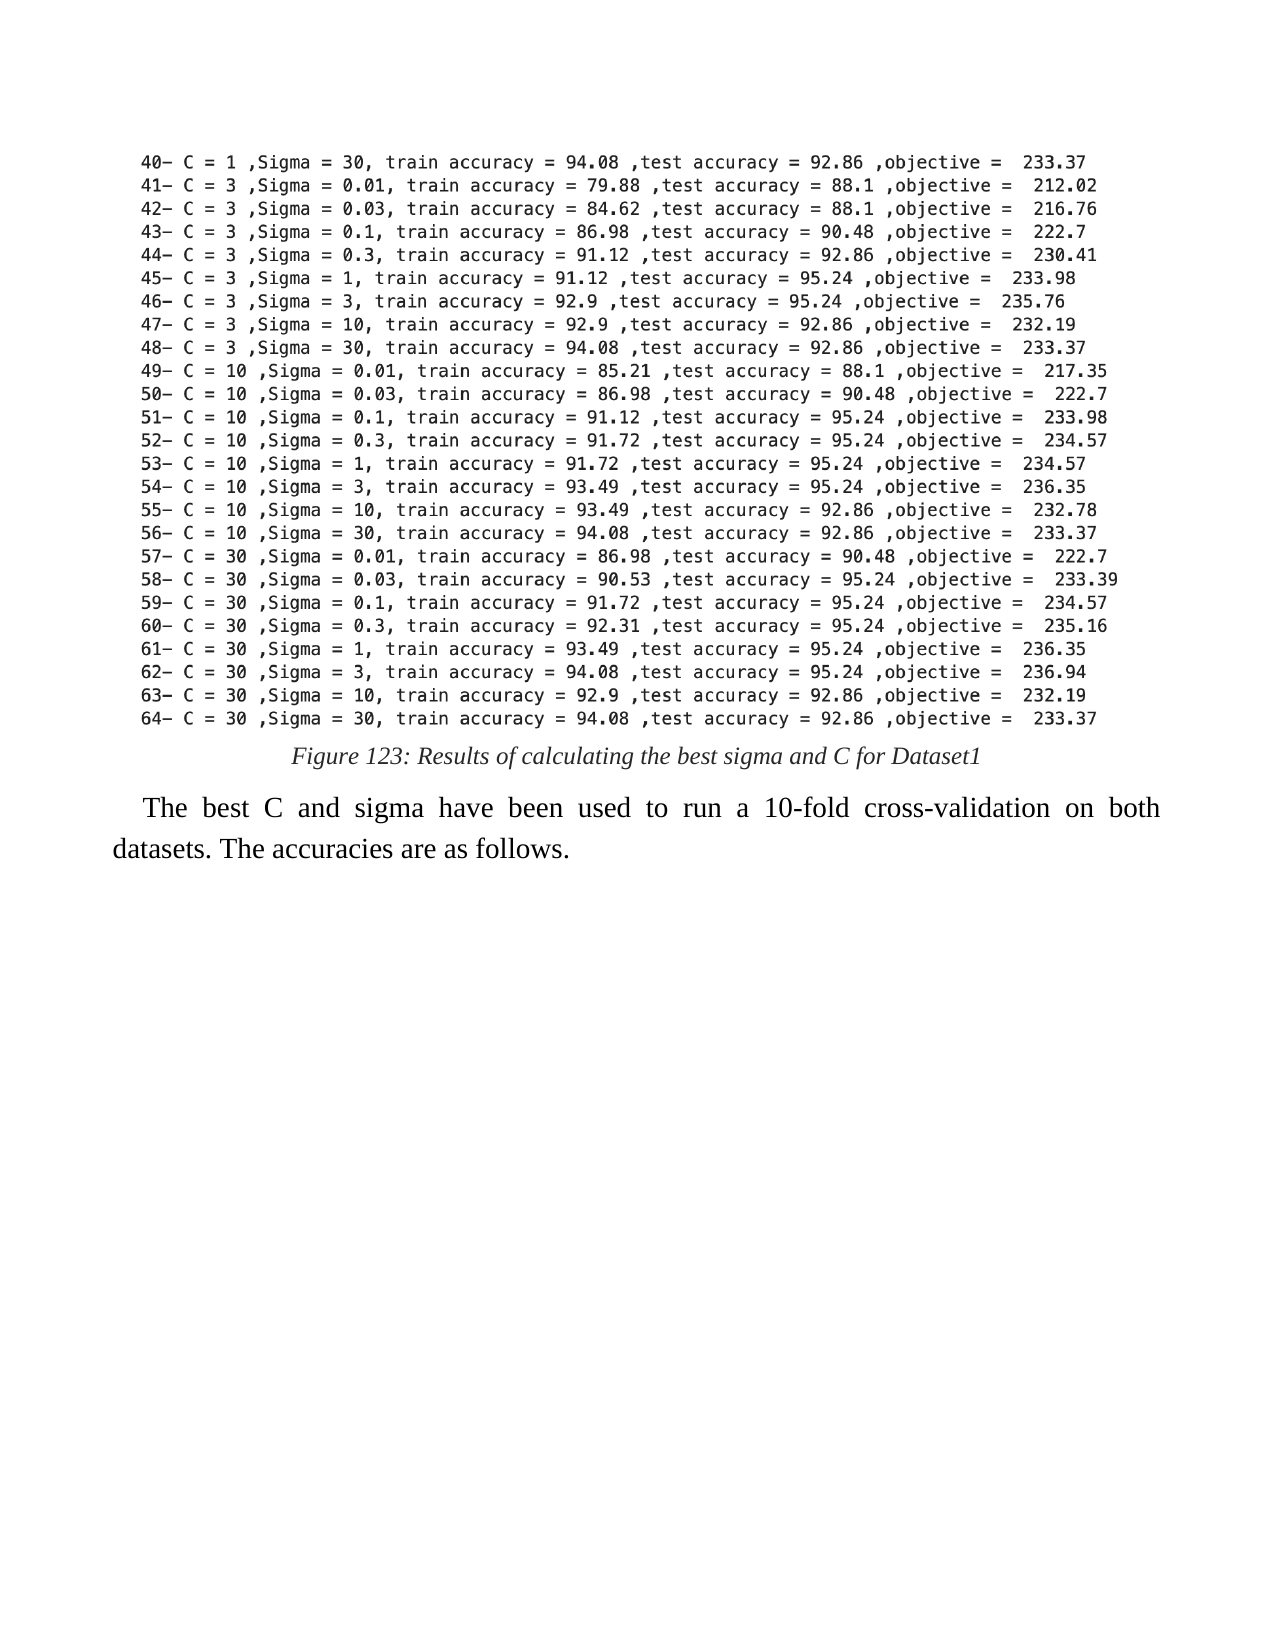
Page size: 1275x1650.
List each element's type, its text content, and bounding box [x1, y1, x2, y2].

text Figure 123: Results of calculating the best sigma and C for Dataset1 [112, 742, 1162, 770]
picture [112, 150, 1163, 742]
text The best C and sigma have been used to run a 10-fold cross-validation on both datasets. The accuracies are as follows. [112, 790, 1162, 865]
